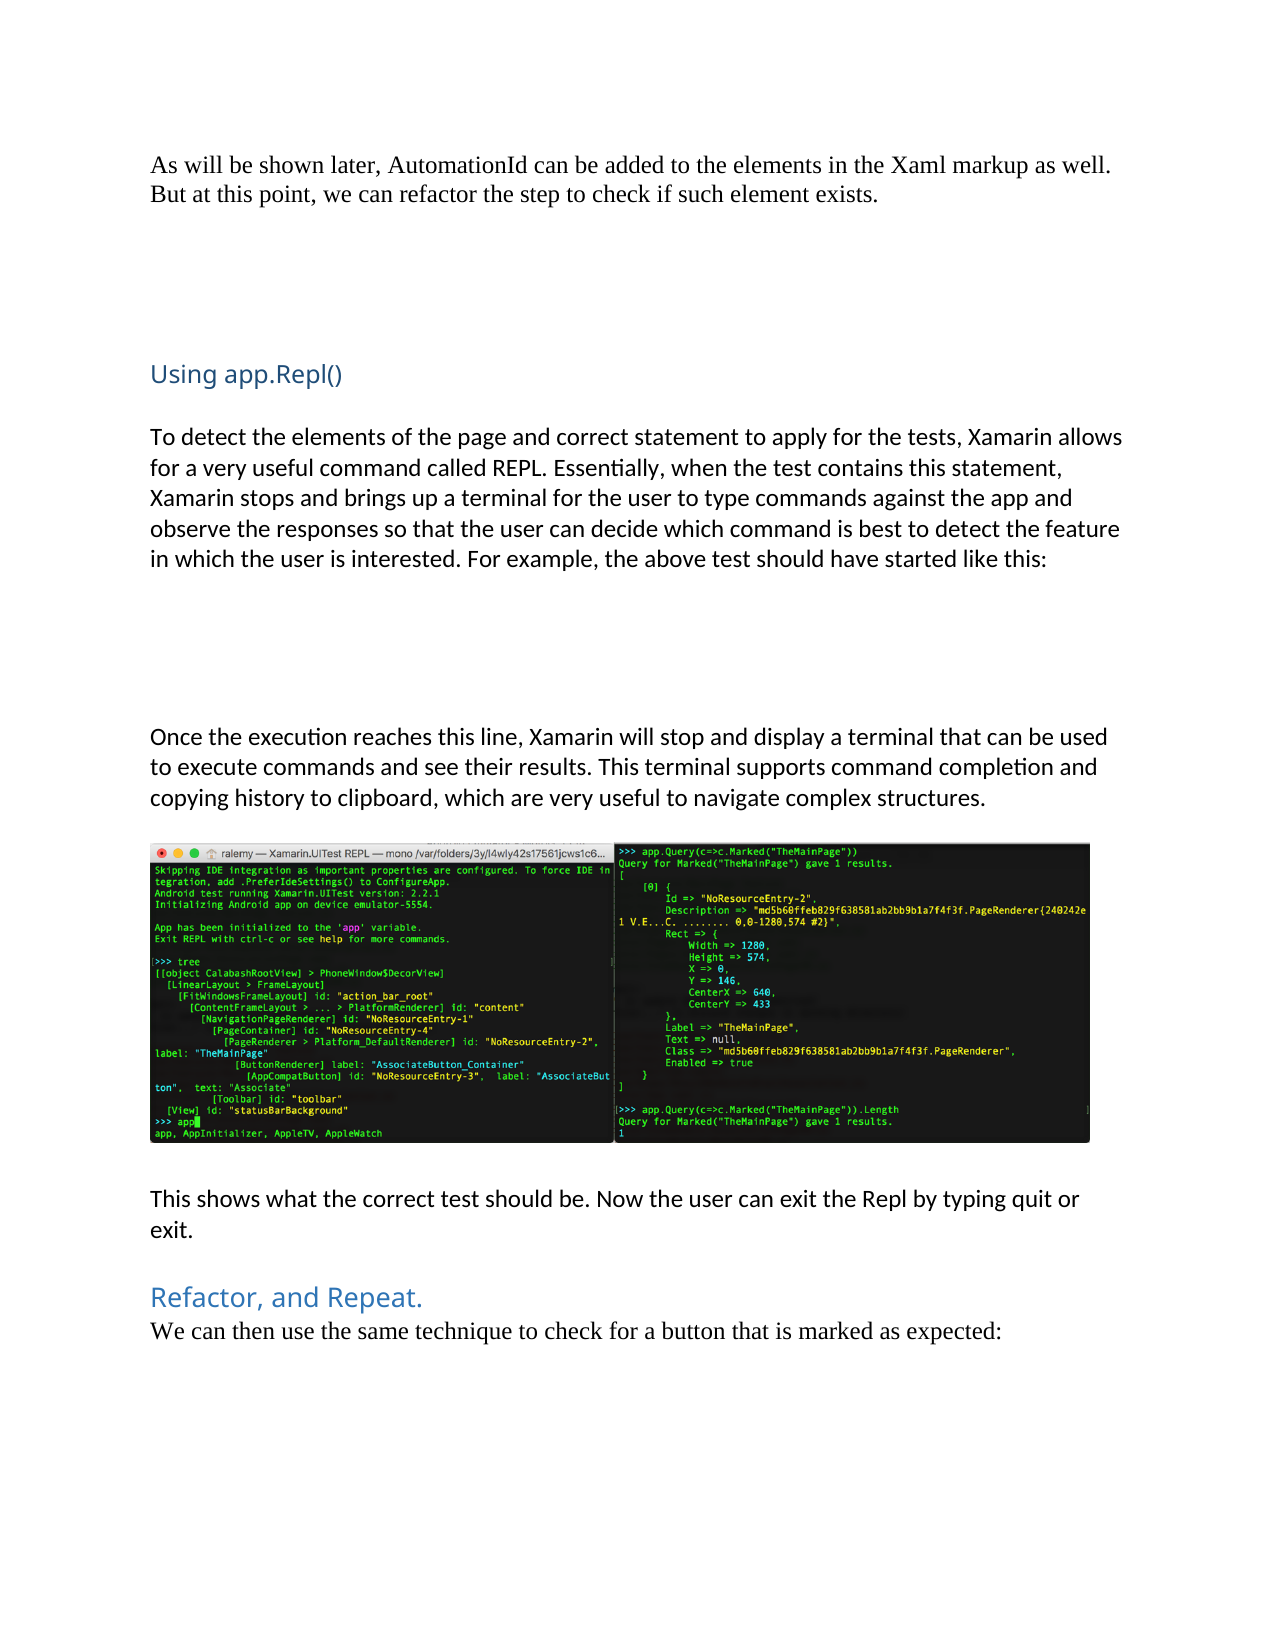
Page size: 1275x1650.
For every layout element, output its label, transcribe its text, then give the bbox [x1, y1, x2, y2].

subtitle Refactor, and Repeat. [150, 1279, 1125, 1316]
picture [150, 842, 1090, 1143]
text As will be shown later, AutomationId can be added to the elements in the Xaml markup as well. But at this point, we can refactor the step to check if such element exists. [150, 150, 1125, 207]
text Once the execution reaches this line, Xamarin will stop and display a terminal that can be used to execute commands and see their results. This terminal supports command completion and copying history to clipboard, which are very useful to navigate complex structures. [150, 604, 1125, 812]
subtitle Using app.Repl() [150, 357, 1125, 391]
text This shows what the correct test should be. Now the user can exit the Repl by typing quit or exit. [150, 1183, 1125, 1244]
text To detect the elements of the page and correct statement to apply for the tests, Xamarin allows for a very useful command called REPL. Essentially, when the test contains this statement, Xamarin stops and brings up a terminal for the user to type commands against the app and observe the responses so that the user can decide which command is best to detect the feature in which the user is interested. For example, the above test should have started like this: [150, 421, 1125, 574]
text We can then use the same technique to check for a button that is marked as expected: [150, 1316, 1125, 1344]
